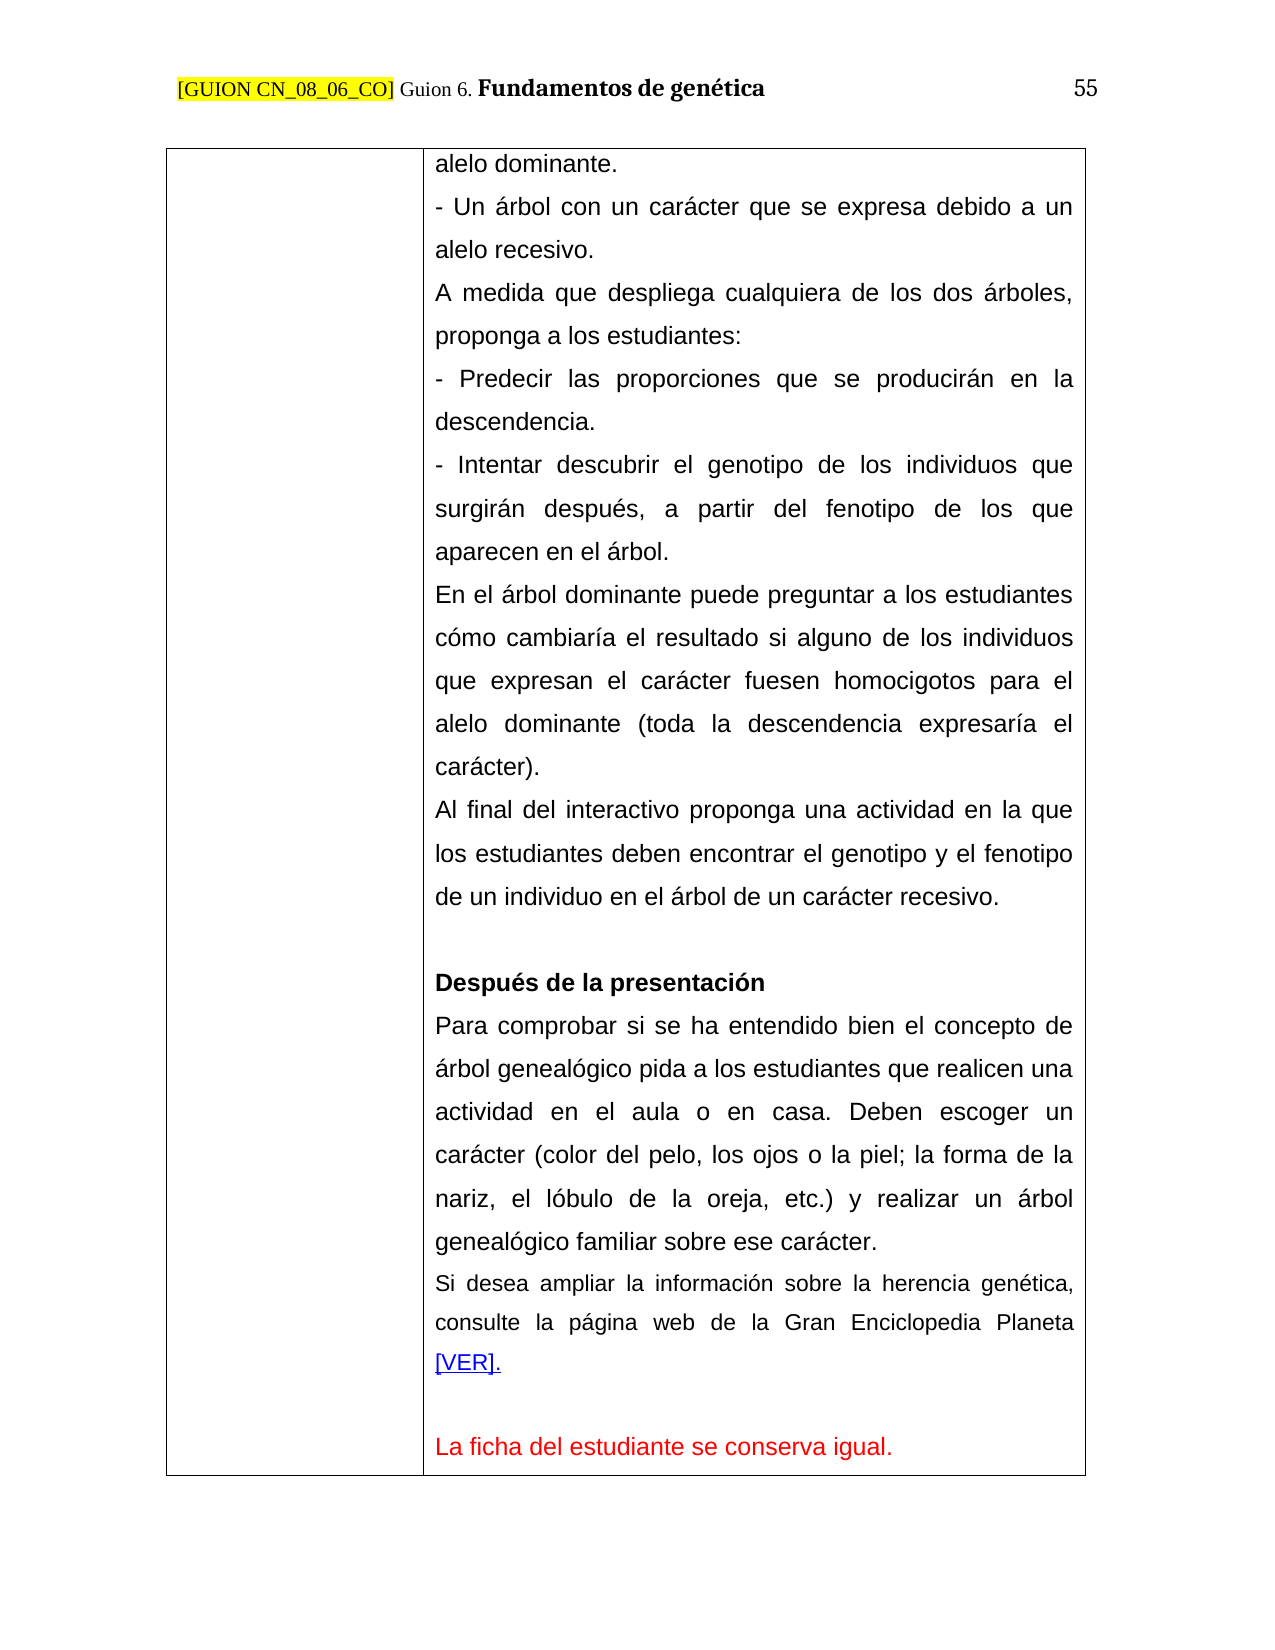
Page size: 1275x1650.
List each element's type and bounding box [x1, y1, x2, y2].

table_cell [167, 149, 423, 1474]
table_cell [424, 149, 1085, 1474]
